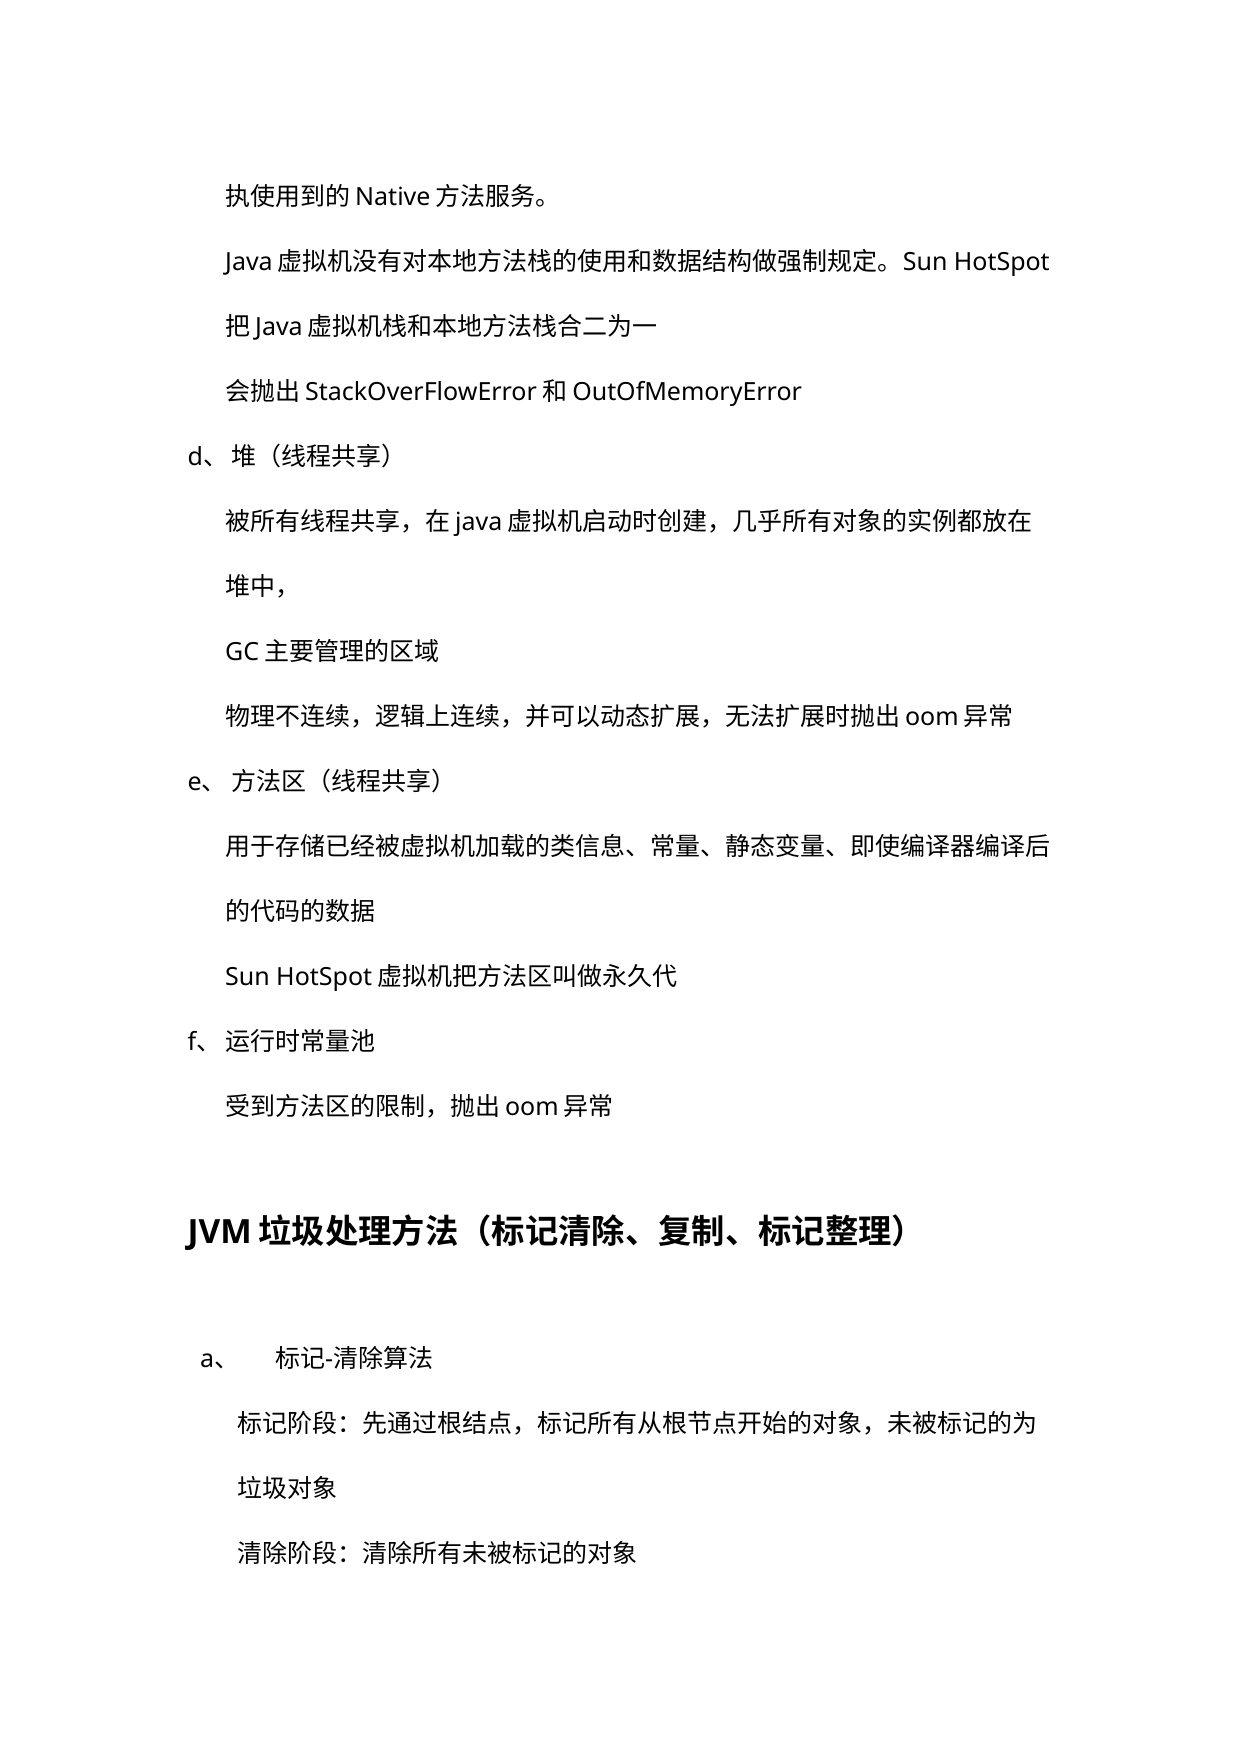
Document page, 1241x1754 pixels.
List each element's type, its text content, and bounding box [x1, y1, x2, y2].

list 标记-清除算法 [200, 1324, 1053, 1389]
list 受到方法区的限制，抛出oom异常 [225, 1072, 1053, 1137]
list Java虚拟机没有对本地方法栈的使用和数据结构做强制规定。Sun HotSpot把Java虚拟机栈和本地方法栈合二为一 [225, 227, 1053, 357]
list 物理不连续，逻辑上连续，并可以动态扩展，无法扩展时抛出oom异常 [225, 682, 1053, 747]
list GC主要管理的区域 [225, 617, 1053, 682]
subtitle JVM垃圾处理方法（标记清除、复制、标记整理） [187, 1197, 1053, 1262]
list 运行时常量池 [187, 1007, 1053, 1072]
list 清除阶段：清除所有未被标记的对象 [237, 1519, 1053, 1584]
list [225, 162, 1053, 227]
list 标记阶段：先通过根结点，标记所有从根节点开始的对象，未被标记的为垃圾对象 [237, 1389, 1053, 1519]
list 堆（线程共享） [187, 422, 1053, 487]
list Sun HotSpot虚拟机把方法区叫做永久代 [225, 942, 1053, 1007]
list 会抛出StackOverFlowError和OutOfMemoryError [225, 357, 1053, 422]
list 用于存储已经被虚拟机加载的类信息、常量、静态变量、即使编译器编译后的代码的数据 [225, 812, 1053, 942]
list 方法区（线程共享） [187, 747, 1053, 812]
list 被所有线程共享，在java虚拟机启动时创建，几乎所有对象的实例都放在堆中， [225, 487, 1053, 617]
